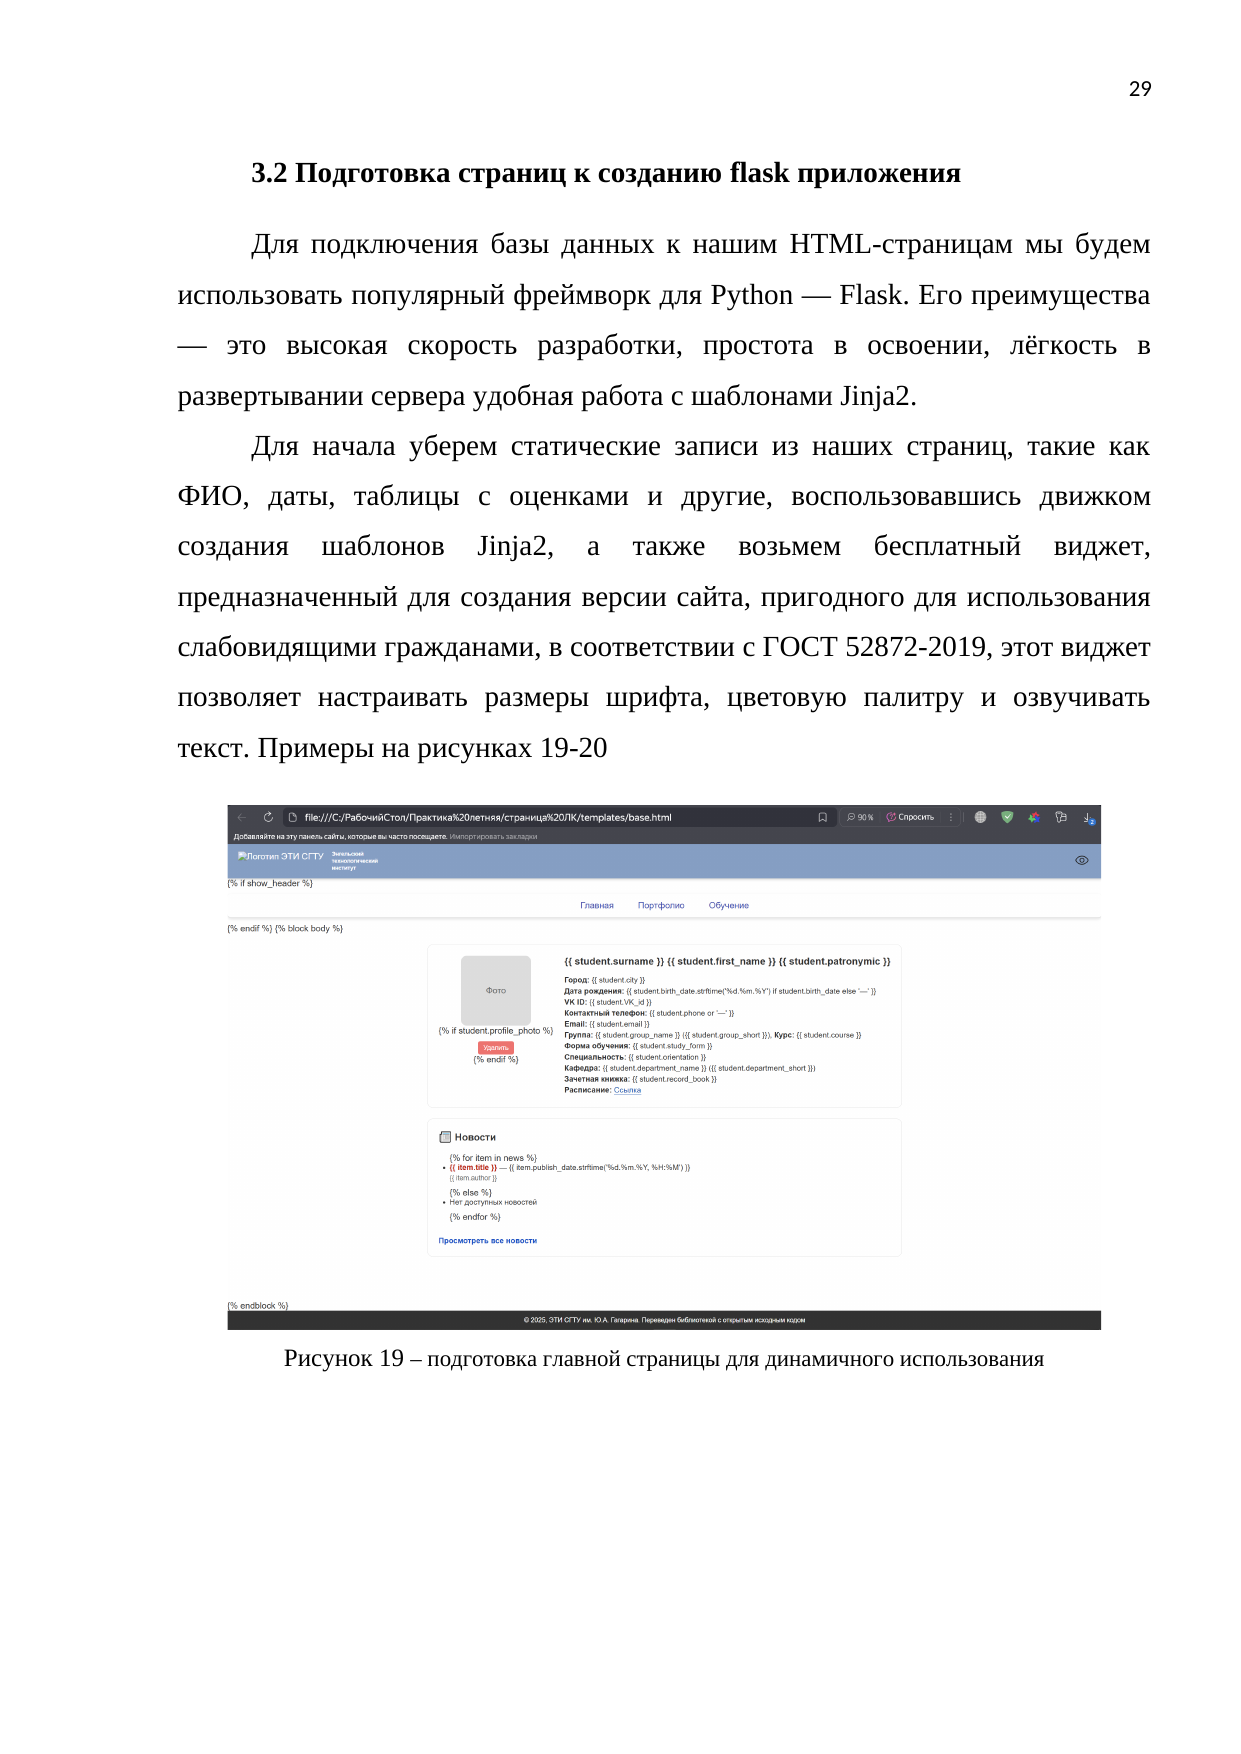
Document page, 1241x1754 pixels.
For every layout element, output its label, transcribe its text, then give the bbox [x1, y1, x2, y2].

text 3.2 Подготовка страниц к созданию flask приложения [177, 156, 1152, 189]
text Для подключения базы данных к нашим HTML-страницам мы будем использовать популярный фреймворк для Python — Flask. Его преимущества — это высокая скорость разработки, простота в освоении, лёгкость в развертывании сервера удобная работа с шаблонами Jinja2. [177, 227, 1152, 411]
text Рисунок 19 – подготовка главной страницы для динамичного использования [177, 1343, 1152, 1372]
picture [227, 805, 1102, 1330]
text Для начала уберем статические записи из наших страниц, такие как ФИО, даты, таблицы с оценками и другие, воспользовавшись движком создания шаблонов Jinja2, а также возьмем бесплатный виджет, предназначенный для создания версии сайта, пригодного для использования слабовидящими гражданами, в соответствии с ГОСТ 52872-2019, этот виджет позволяет настраивать размеры шрифта, цветовую палитру и озвучивать текст. Примеры на рисунках 19-20 [177, 428, 1152, 763]
